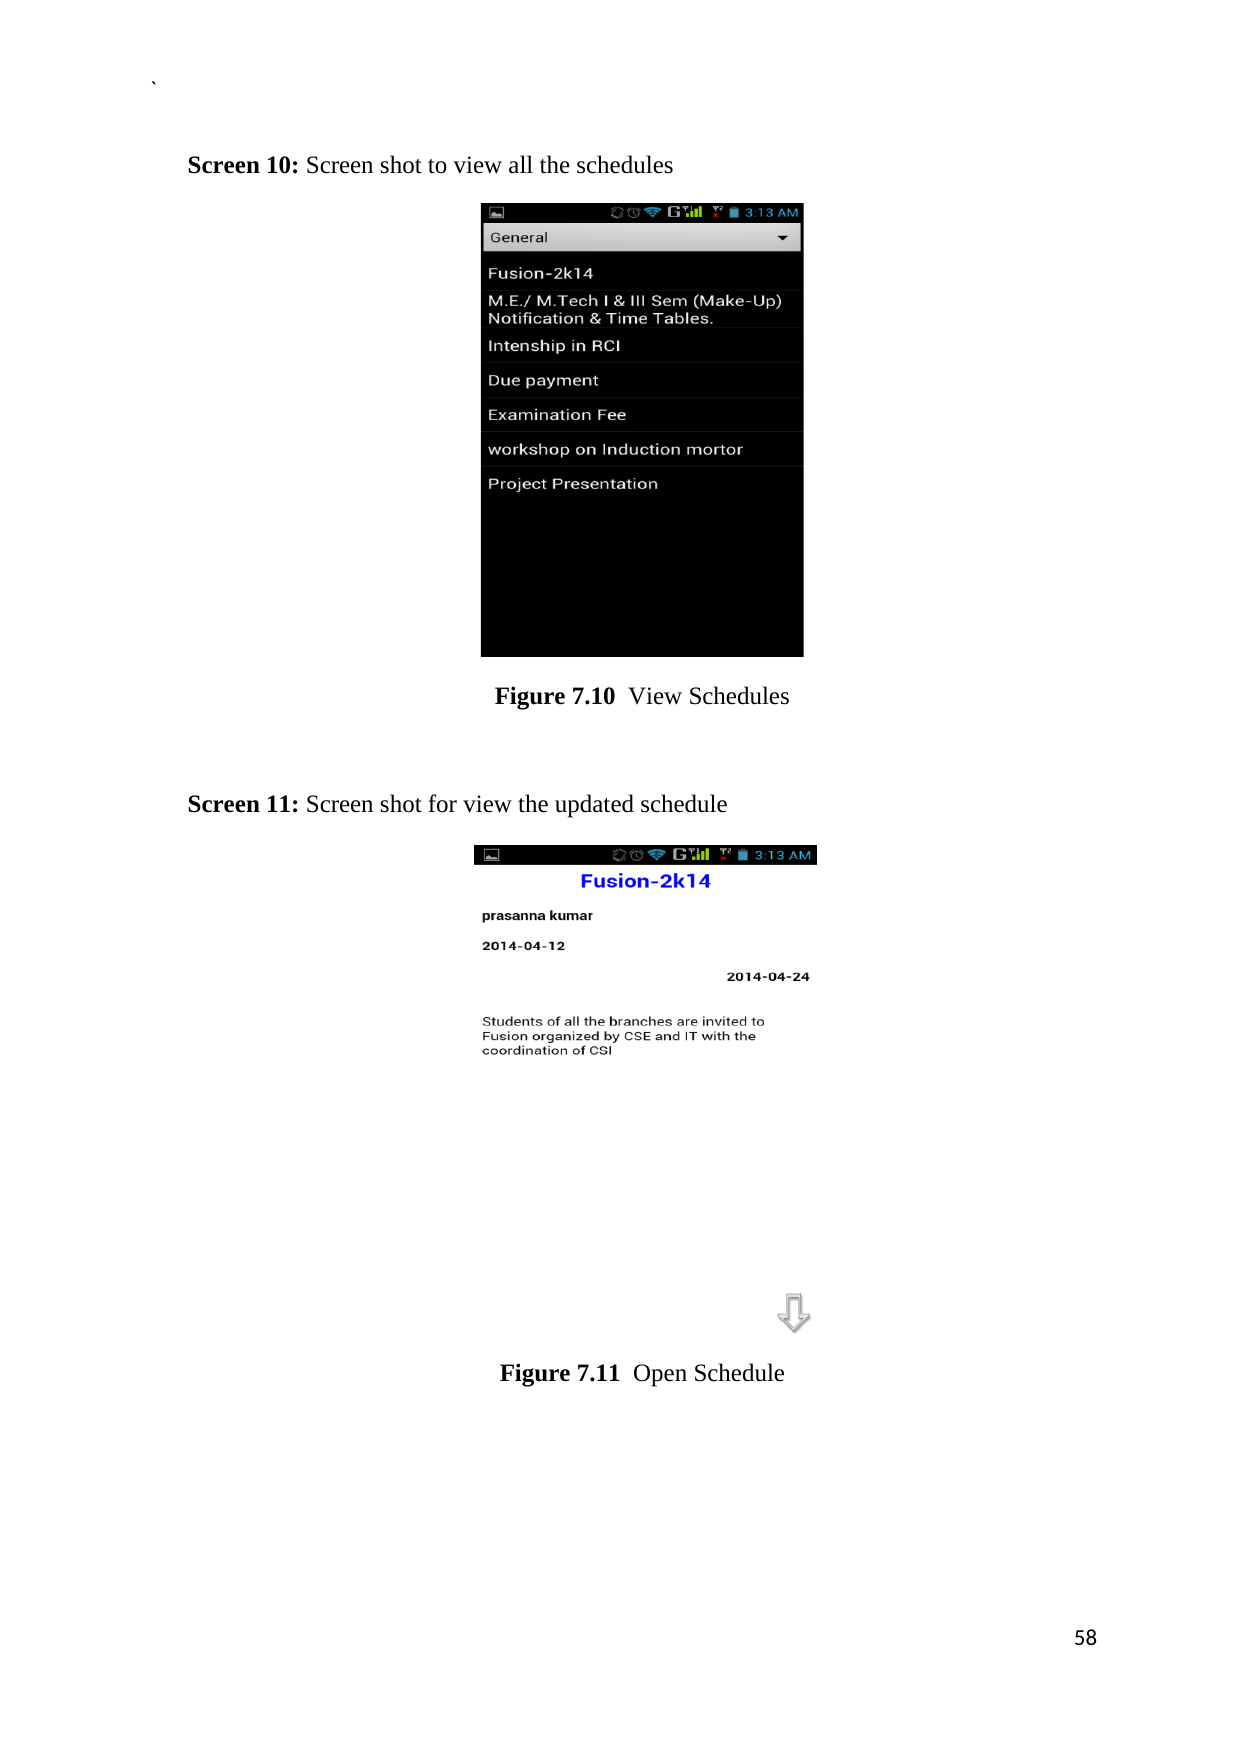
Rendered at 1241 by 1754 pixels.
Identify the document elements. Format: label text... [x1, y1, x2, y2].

text Figure 7.10 View Schedules [187, 681, 1097, 710]
picture [480, 203, 804, 657]
text Screen 10: Screen shot to view all the schedules [187, 150, 1097, 179]
text Figure 7.11 Open Schedule [187, 1358, 1097, 1387]
picture [474, 845, 817, 1334]
text Screen 11: Screen shot for view the updated schedule [187, 789, 1097, 818]
